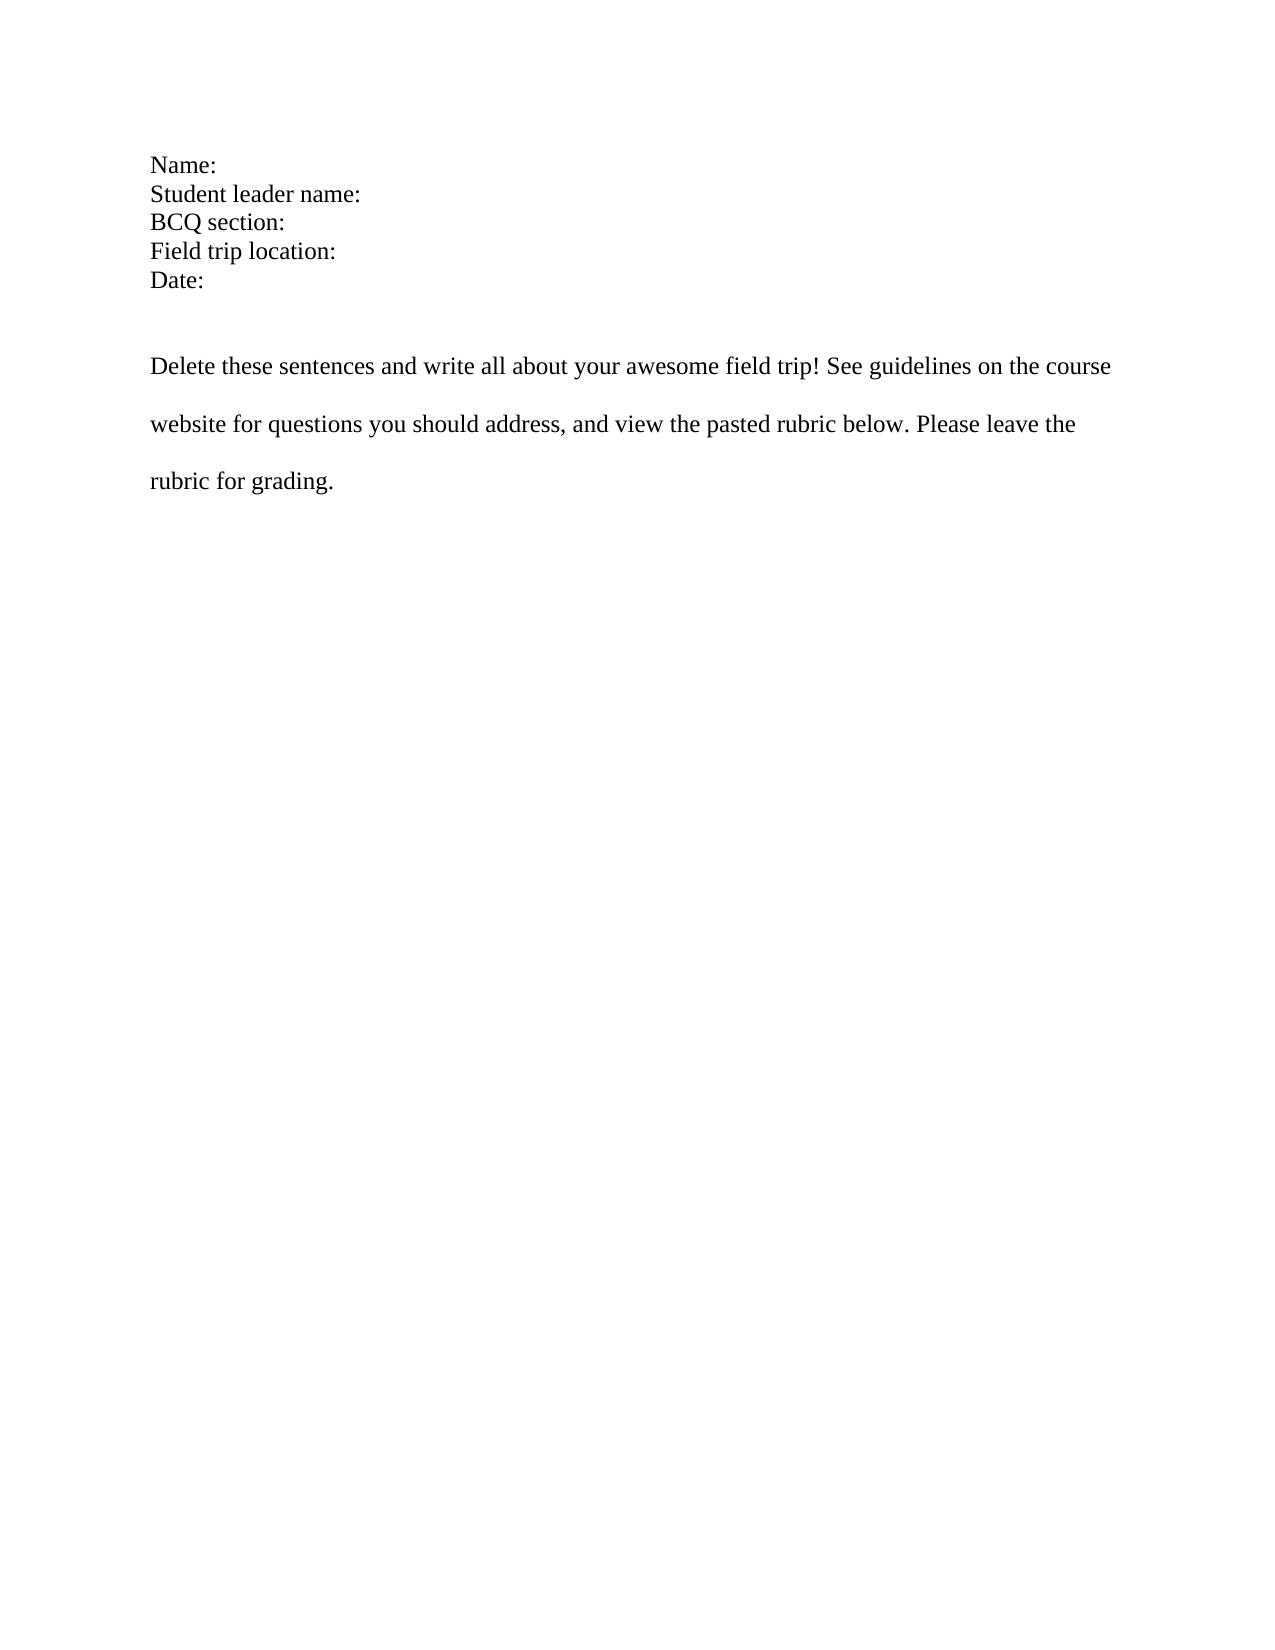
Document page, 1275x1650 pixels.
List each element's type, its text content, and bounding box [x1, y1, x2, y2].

text Name: [150, 150, 1125, 179]
text BCQ section: [150, 207, 1125, 236]
text Student leader name: [150, 179, 1125, 207]
text Delete these sentences and write all about your awesome field trip! See guidelines on the course website for questions you should address, and view the pasted rubric below. Please leave the rubric for grading. [150, 351, 1125, 495]
text Date: [150, 265, 1125, 294]
text Field trip location: [150, 236, 1125, 265]
